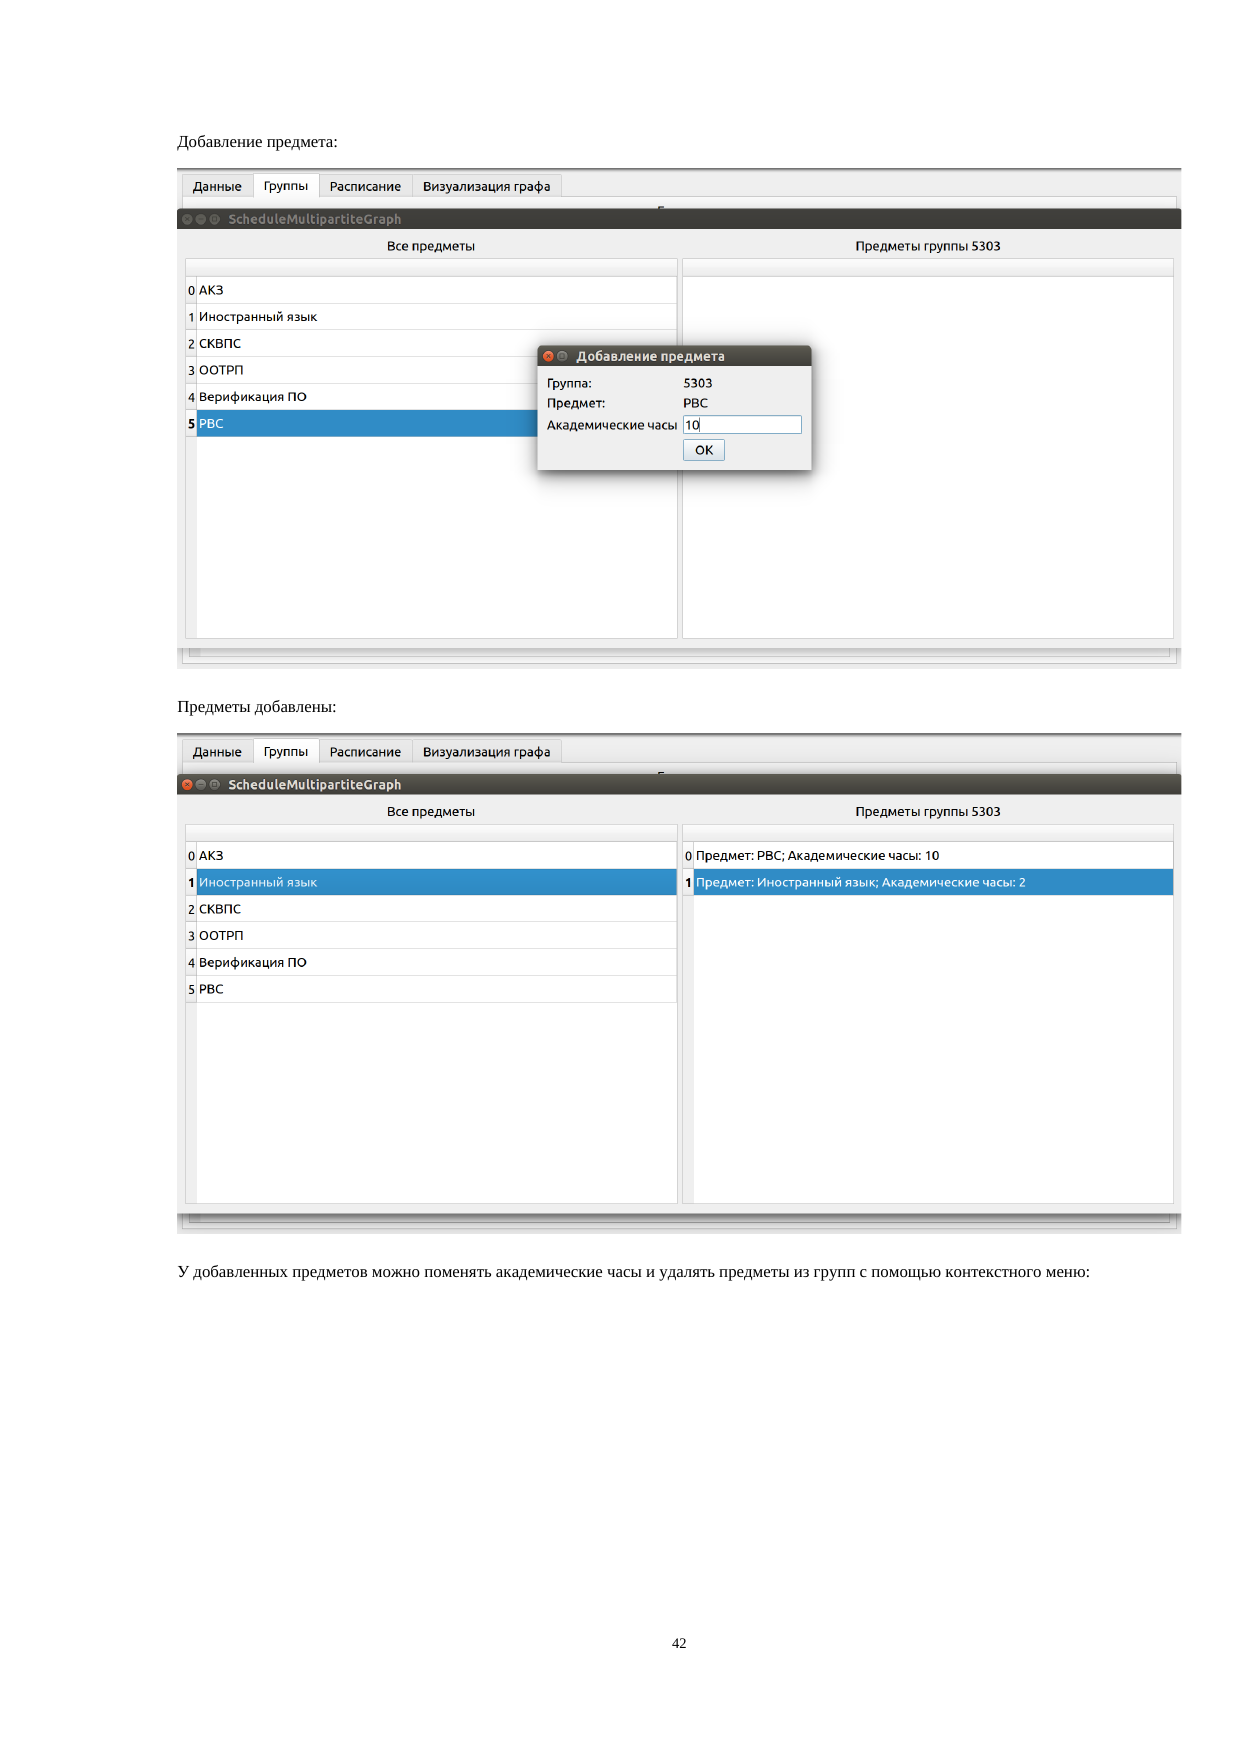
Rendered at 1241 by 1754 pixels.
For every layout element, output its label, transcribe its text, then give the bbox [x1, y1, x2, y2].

picture [177, 168, 1182, 669]
text Добавление предмета: [177, 118, 1181, 152]
text У добавленных предметов можно поменять академические часы и удалять предметы из групп с помощью контекстного меню: [177, 1247, 1181, 1281]
text Предметы добавлены: [177, 683, 1181, 716]
picture [177, 733, 1182, 1234]
